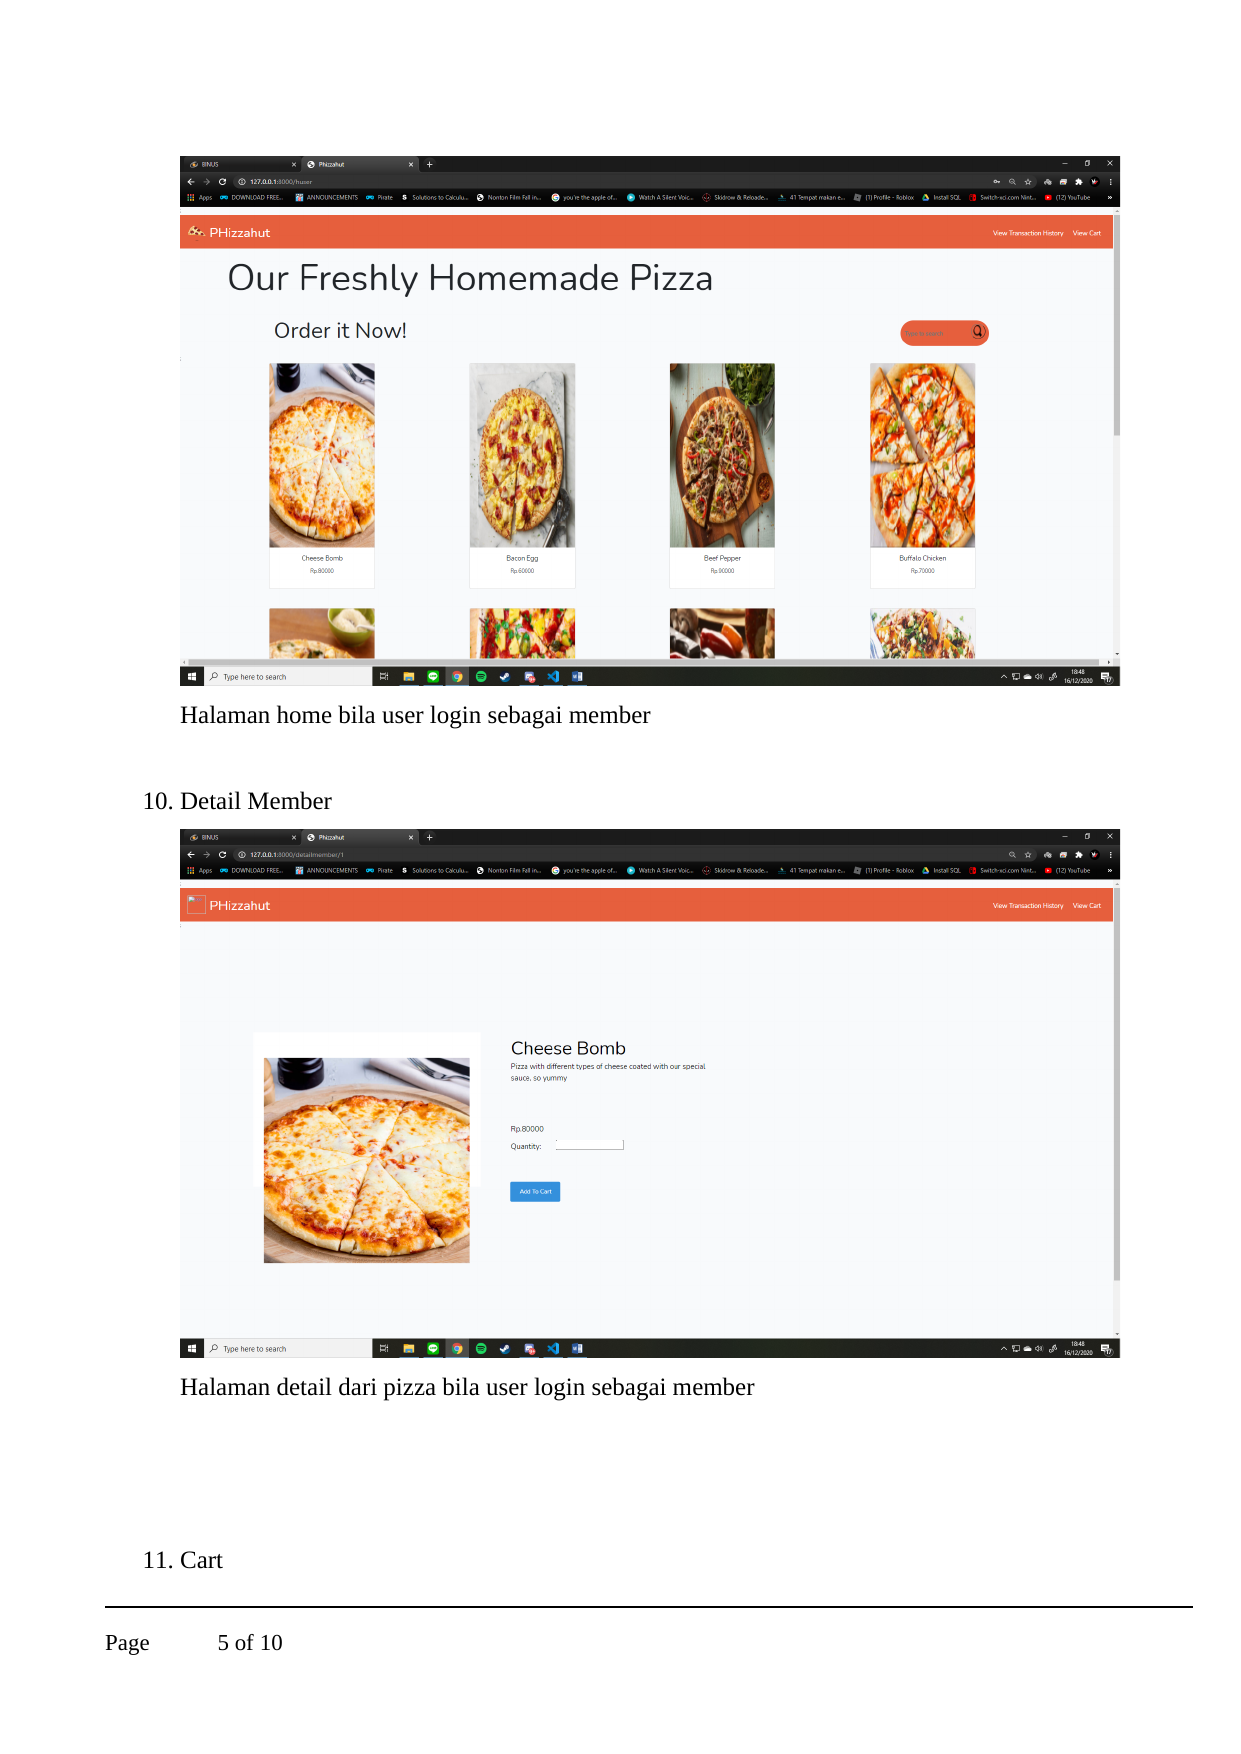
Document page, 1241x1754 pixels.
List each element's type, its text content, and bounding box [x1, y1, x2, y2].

list Halaman home bila user login sebagai member [180, 700, 1135, 728]
picture [180, 156, 1121, 686]
picture [180, 829, 1121, 1358]
list Cart [142, 1545, 1135, 1574]
list Detail Member [142, 786, 1135, 815]
list Halaman detail dari pizza bila user login sebagai member [180, 1372, 1135, 1401]
